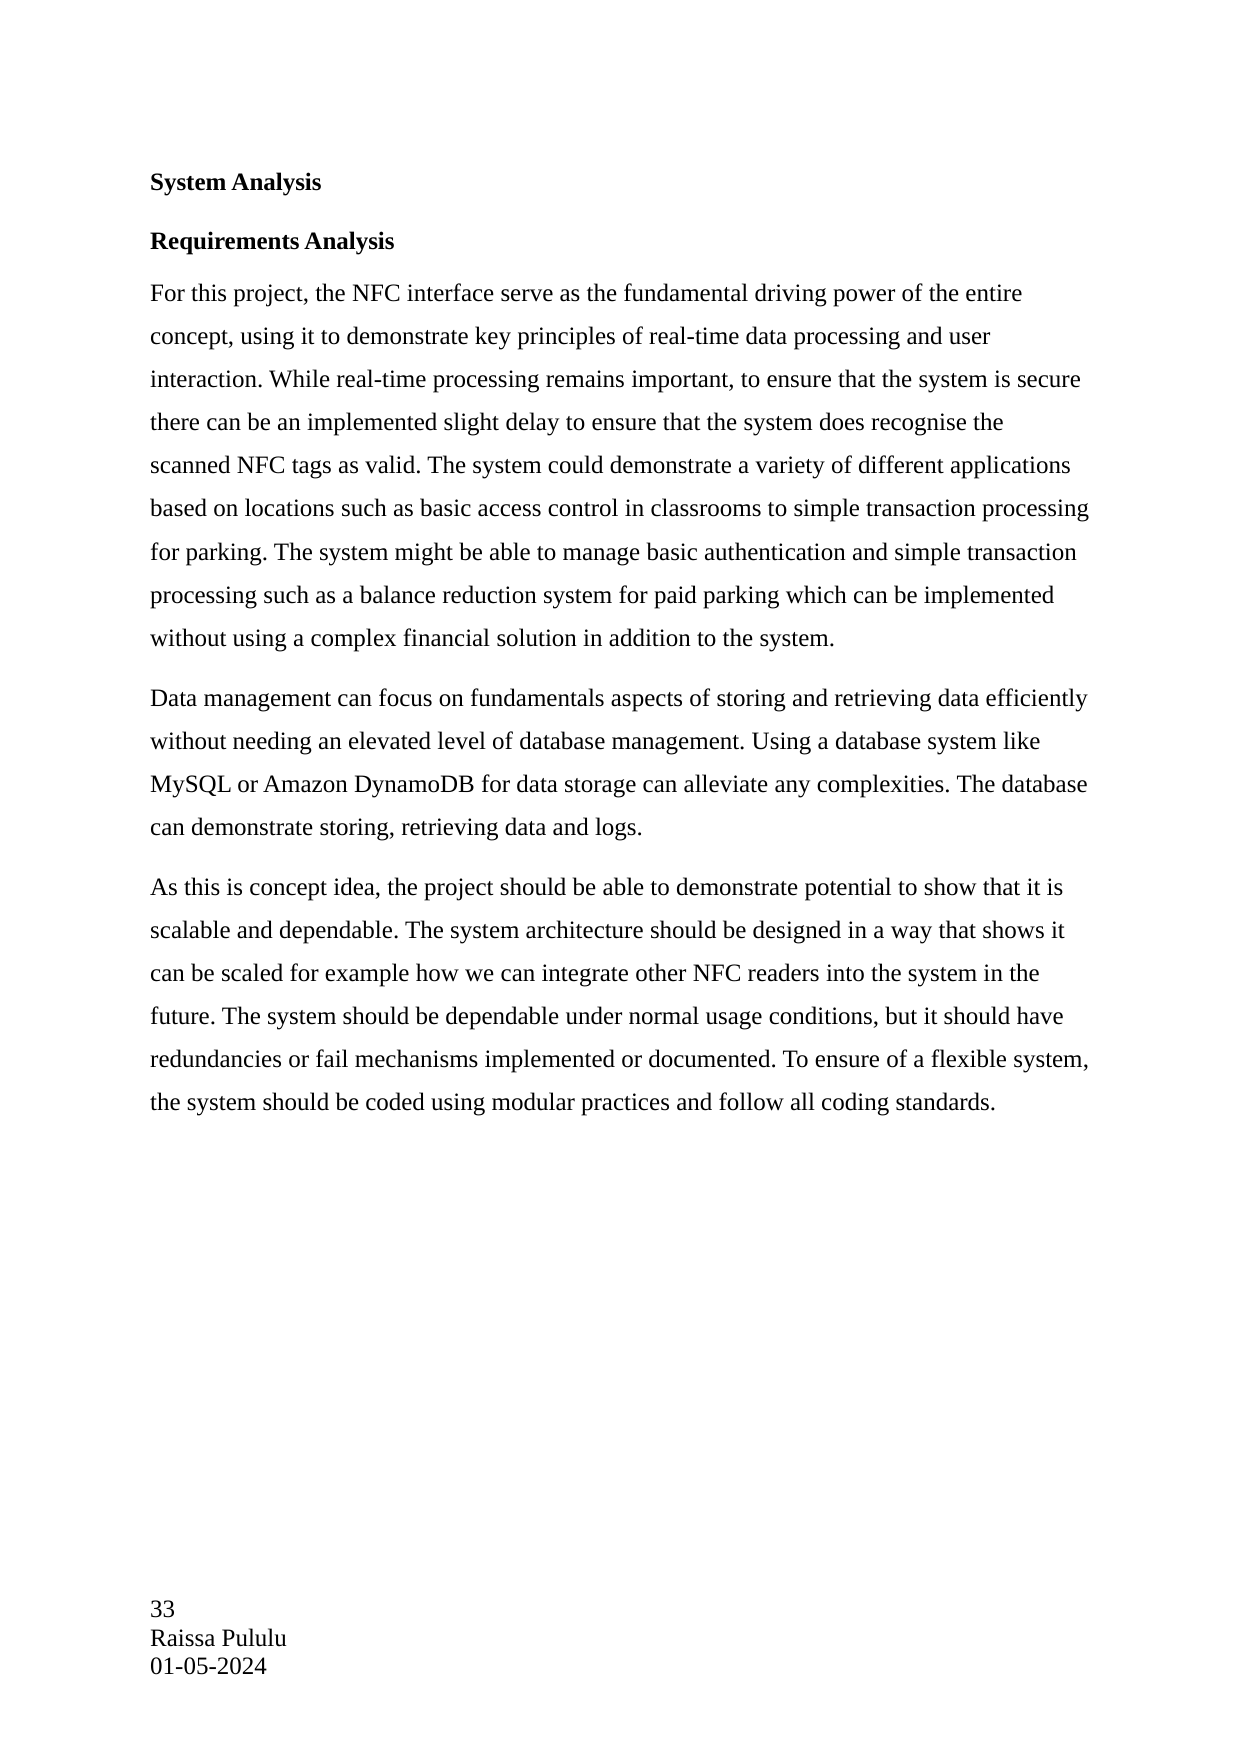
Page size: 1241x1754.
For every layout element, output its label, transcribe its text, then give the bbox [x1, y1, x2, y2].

subtitle System Analysis [150, 167, 1090, 195]
subtitle Requirements Analysis [150, 226, 1090, 255]
text For this project, the NFC interface serve as the fundamental driving power of the entire concept, using it to demonstrate key principles of real-time data processing and user interaction. While real-time processing remains important, to ensure that the system is secure there can be an implemented slight delay to ensure that the system does recognise the scanned NFC tags as valid. The system could demonstrate a variety of different applications based on locations such as basic access control in classrooms to simple transaction processing for parking. The system might be able to manage basic authentication and simple transaction processing such as a balance reduction system for paid parking which can be implemented without using a complex financial solution in addition to the system. [150, 278, 1090, 652]
text Data management can focus on fundamentals aspects of storing and retrieving data efficiently without needing an elevated level of database management. Using a database system like MySQL or Amazon DynamoDB for data storage can alleviate any complexities. The database can demonstrate storing, retrieving data and logs. [150, 683, 1090, 841]
text As this is concept idea, the project should be able to demonstrate potential to show that it is scalable and dependable. The system architecture should be designed in a way that shows it can be scaled for example how we can integrate other NFC readers into the system in the future. The system should be dependable under normal usage conditions, but it should have redundancies or fail mechanisms implemented or documented. To ensure of a flexible system, the system should be coded using modular practices and follow all coding standards. [150, 872, 1090, 1116]
